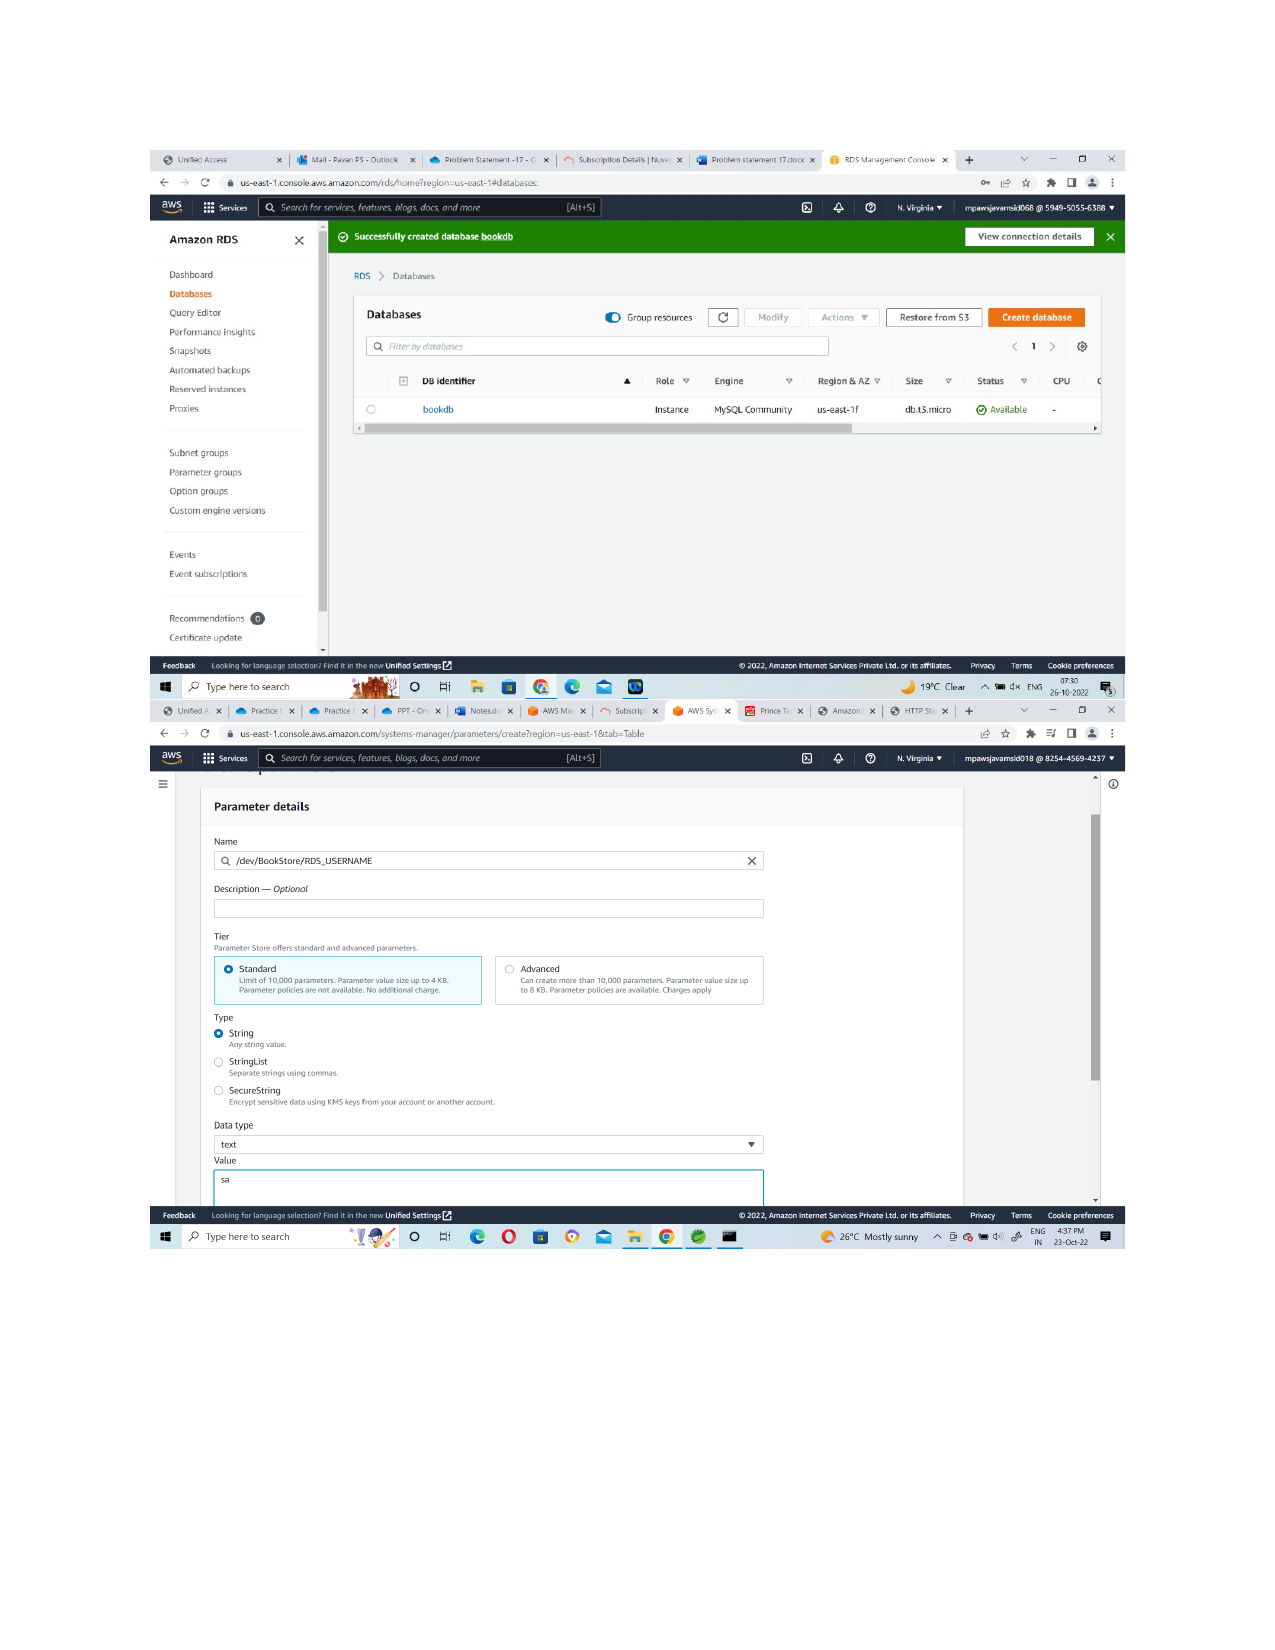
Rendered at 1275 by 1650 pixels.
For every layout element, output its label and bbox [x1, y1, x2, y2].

picture [150, 150, 1125, 699]
picture [150, 700, 1125, 1249]
